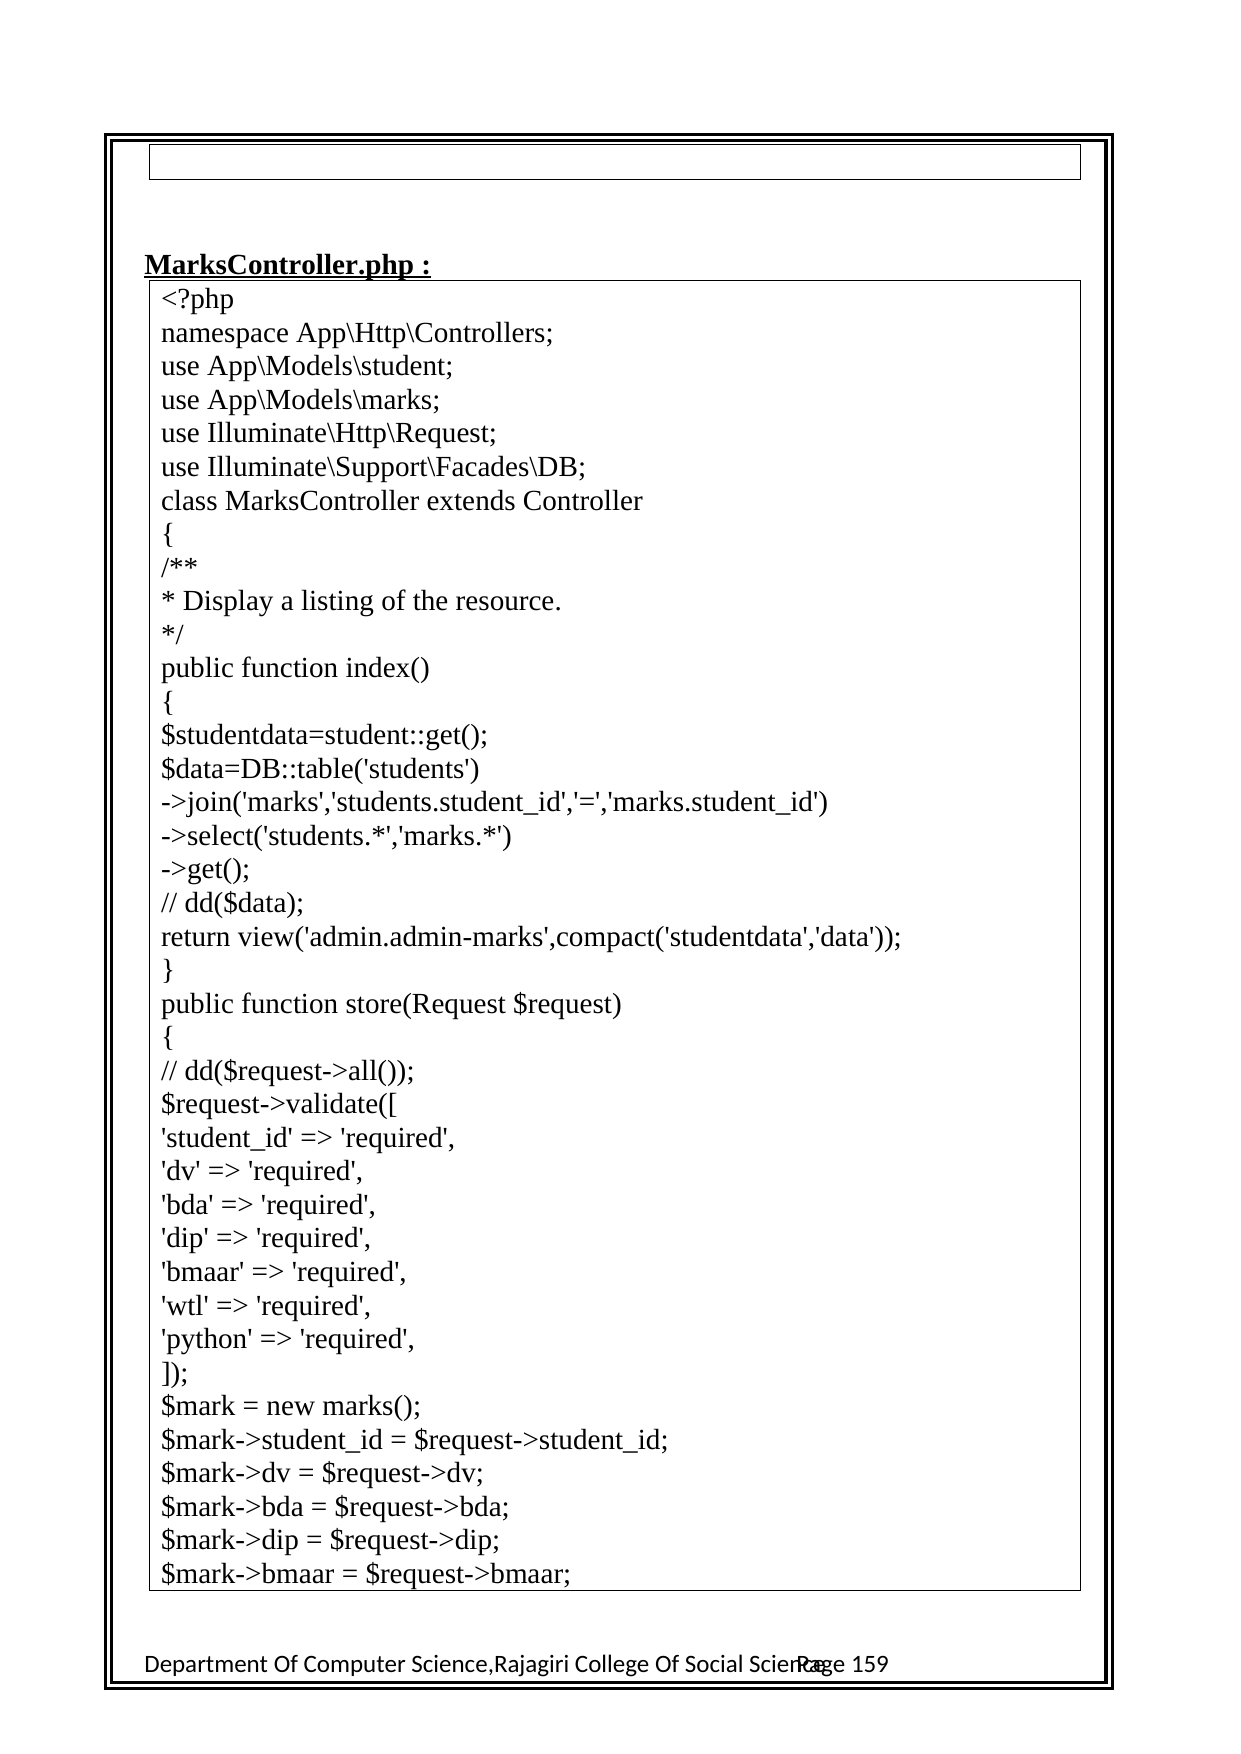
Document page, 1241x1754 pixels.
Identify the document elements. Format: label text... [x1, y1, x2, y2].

text MarksController.php : [144, 247, 1096, 280]
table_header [150, 145, 1080, 179]
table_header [150, 281, 1080, 1589]
